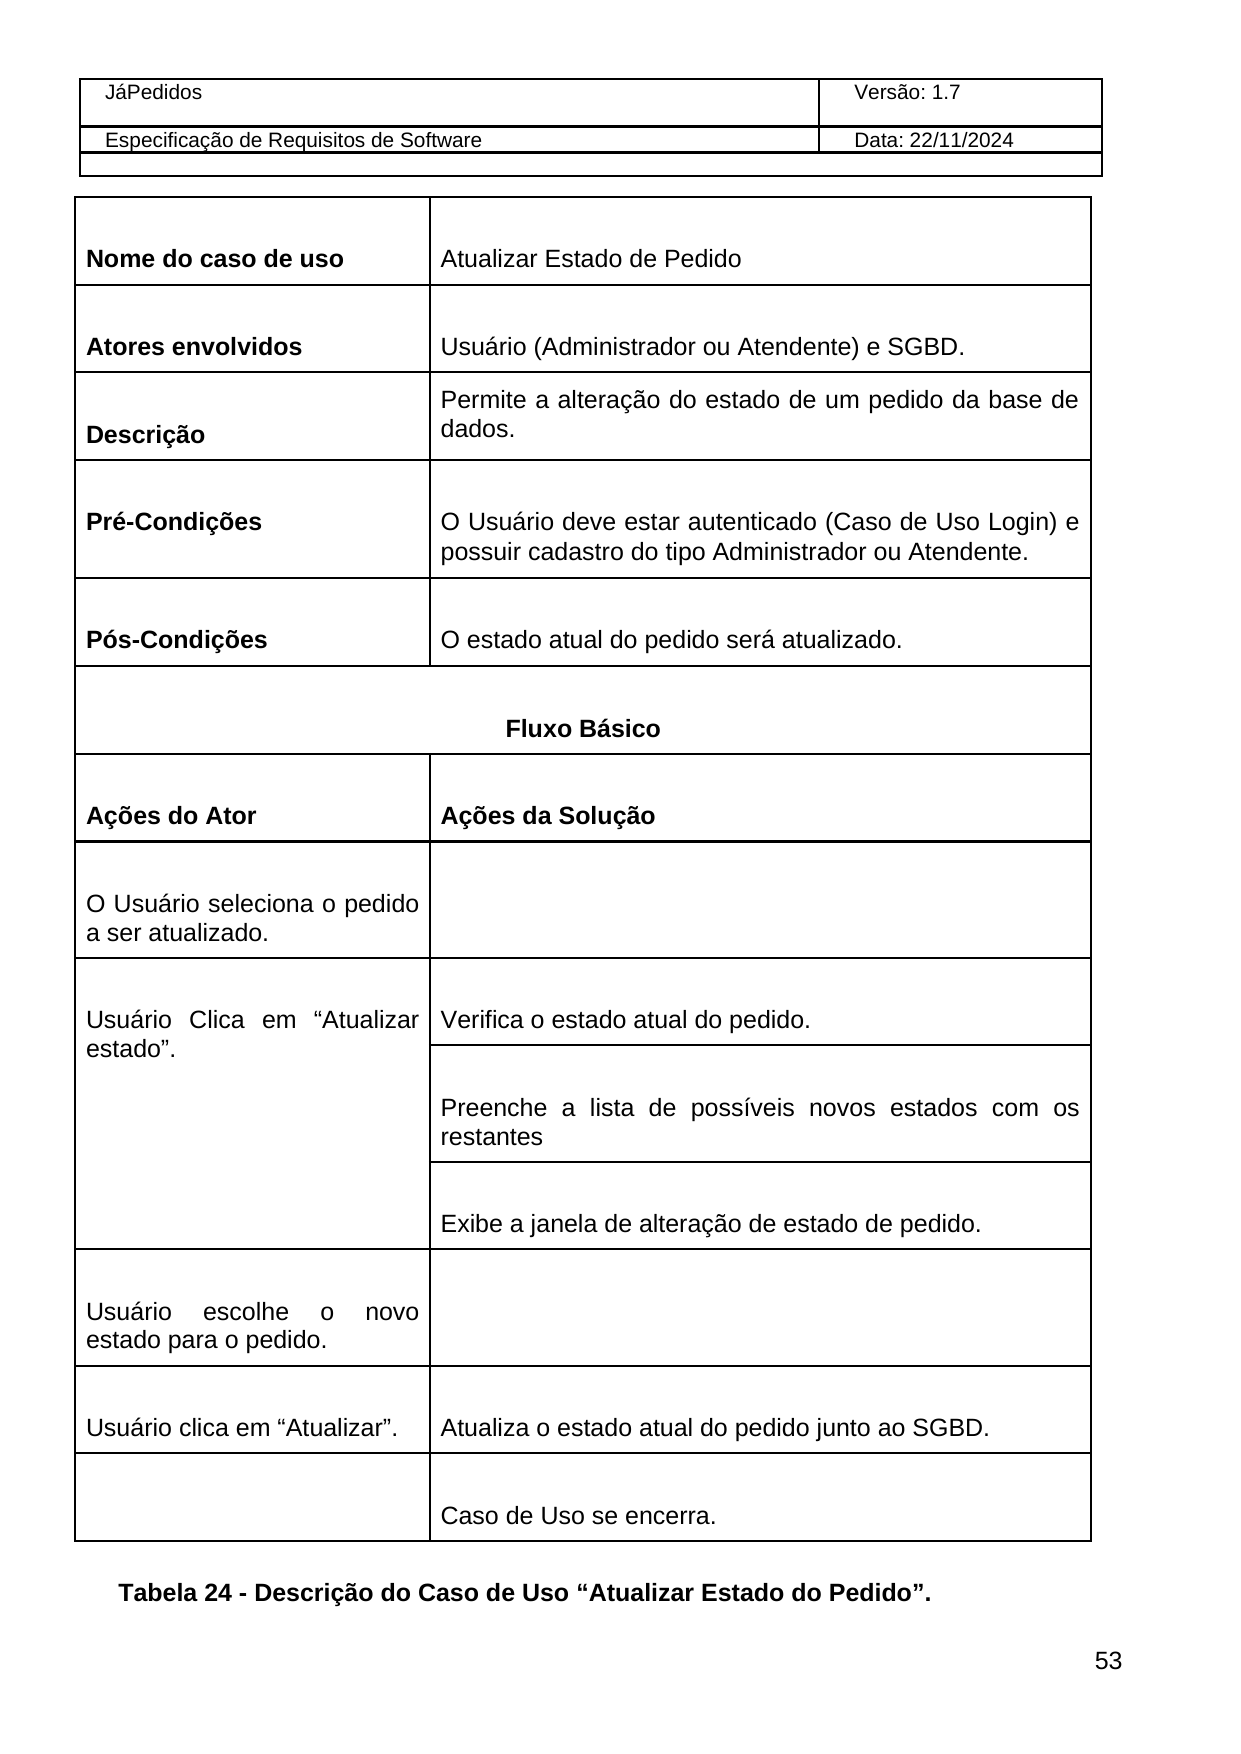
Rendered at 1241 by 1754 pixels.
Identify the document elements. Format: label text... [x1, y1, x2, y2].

table_cell Pós-Condições [76, 579, 429, 665]
table_cell Usuário clica em “Atualizar”. [76, 1367, 429, 1452]
table_cell Exibe a janela de alteração de estado de pedido. [431, 1163, 1090, 1248]
table_cell Ações da Solução [431, 755, 1090, 840]
table_cell Pré-Condições [76, 461, 429, 577]
table_cell Fluxo Básico [76, 667, 1090, 753]
table_cell Caso de Uso se encerra. [431, 1454, 1090, 1540]
table_cell O Usuário seleciona o pedido a ser atualizado. [76, 843, 429, 957]
text Tabela 24 - Descrição do Caso de Uso “Atualizar Estado do Pedido”. [118, 1578, 1122, 1607]
table_cell Atores envolvidos [76, 286, 429, 371]
table_cell Usuário escolhe o novo estado para o pedido. [76, 1250, 429, 1365]
table_cell Usuário (Administrador ou Atendente) e SGBD. [431, 286, 1090, 371]
table_cell Permite a alteração do estado de um pedido da base de dados. [431, 373, 1090, 459]
table_cell [431, 1250, 1090, 1365]
table_cell Usuário Clica em “Atualizar estado”. [76, 959, 429, 1248]
table_cell Atualiza o estado atual do pedido junto ao SGBD. [431, 1367, 1090, 1452]
table_cell Verifica o estado atual do pedido. [431, 959, 1090, 1044]
table_cell [431, 843, 1090, 957]
table_cell Descrição [76, 373, 429, 459]
table_cell [76, 1454, 429, 1540]
table_cell Ações do Ator [76, 755, 429, 840]
table_header Nome do caso de uso [76, 198, 429, 283]
table_header Atualizar Estado de Pedido [431, 198, 1090, 283]
table_cell O Usuário deve estar autenticado (Caso de Uso Login) e possuir cadastro do tipo Administrador ou Atendente. [431, 461, 1090, 577]
table_cell Preenche a lista de possíveis novos estados com os restantes [431, 1046, 1090, 1161]
table_cell O estado atual do pedido será atualizado. [431, 579, 1090, 665]
